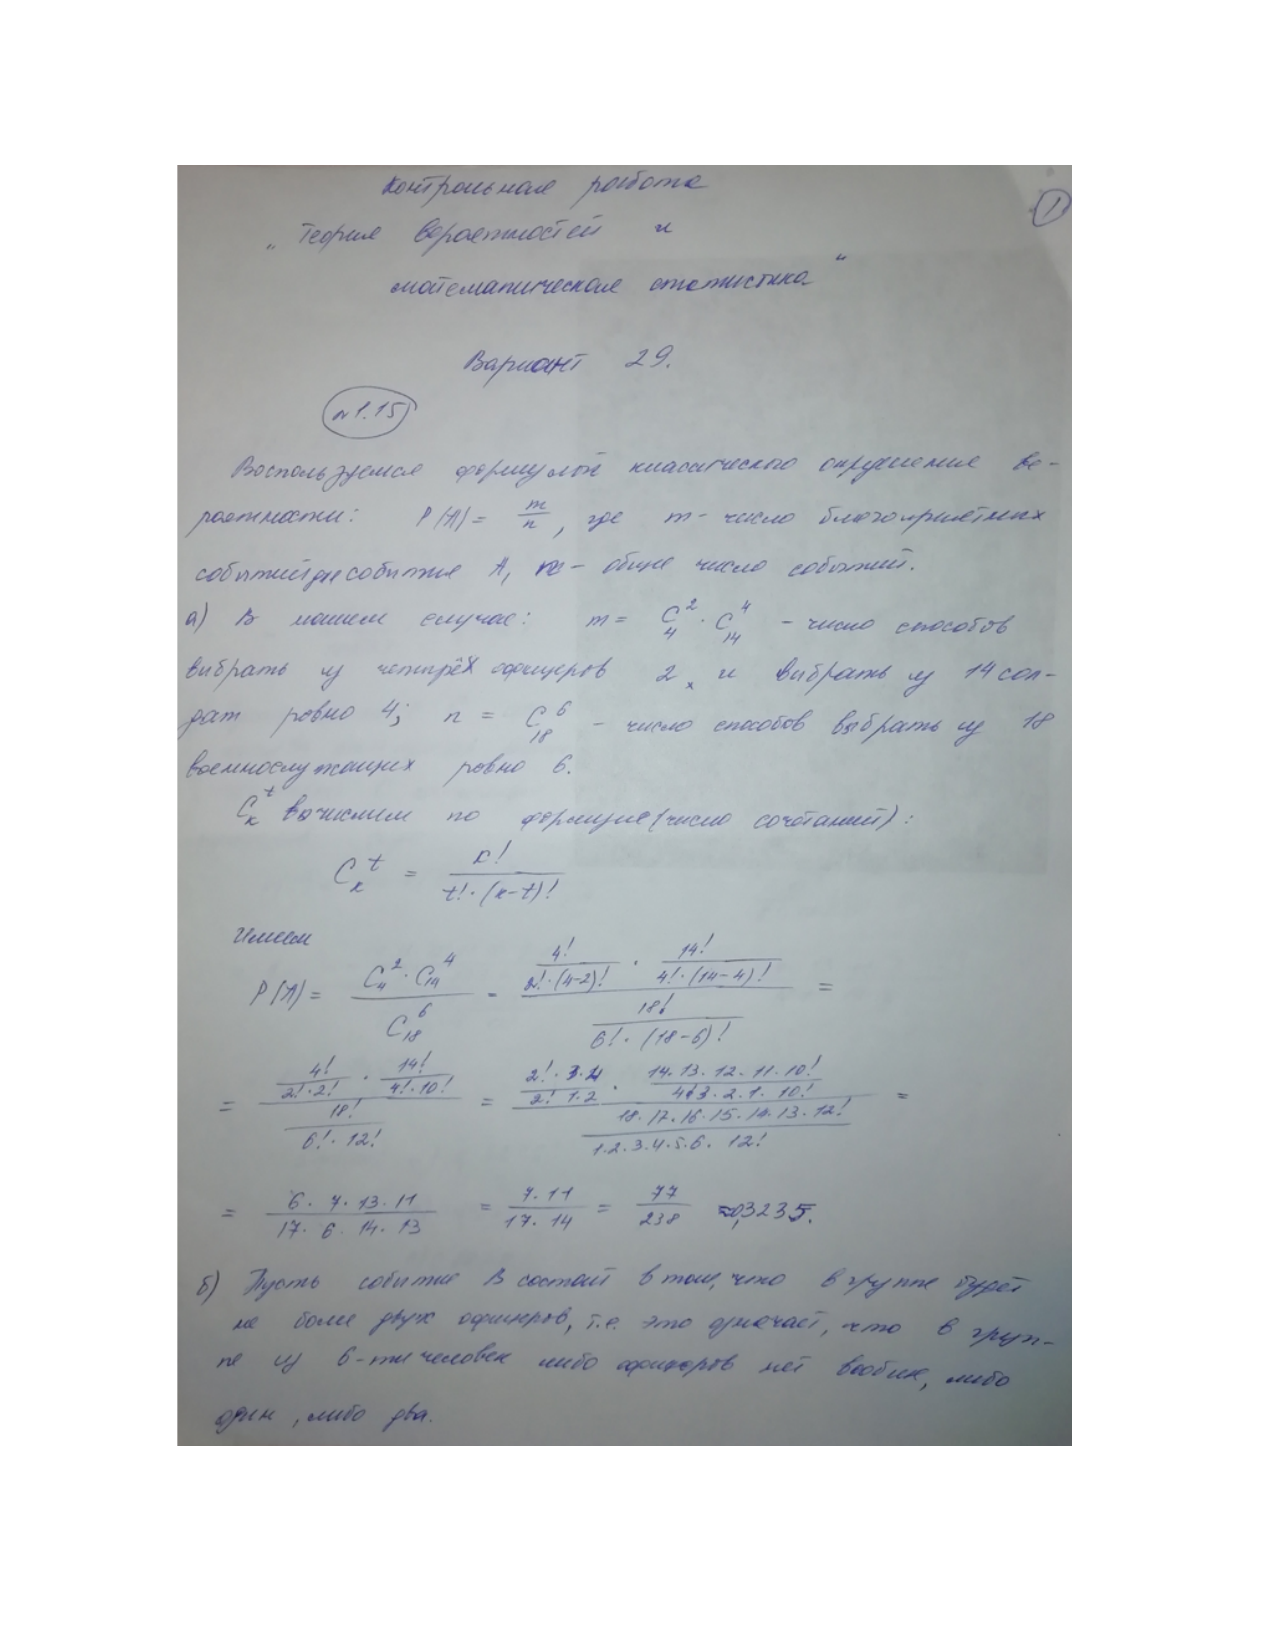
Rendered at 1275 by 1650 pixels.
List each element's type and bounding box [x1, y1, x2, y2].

picture [177, 165, 1072, 1446]
